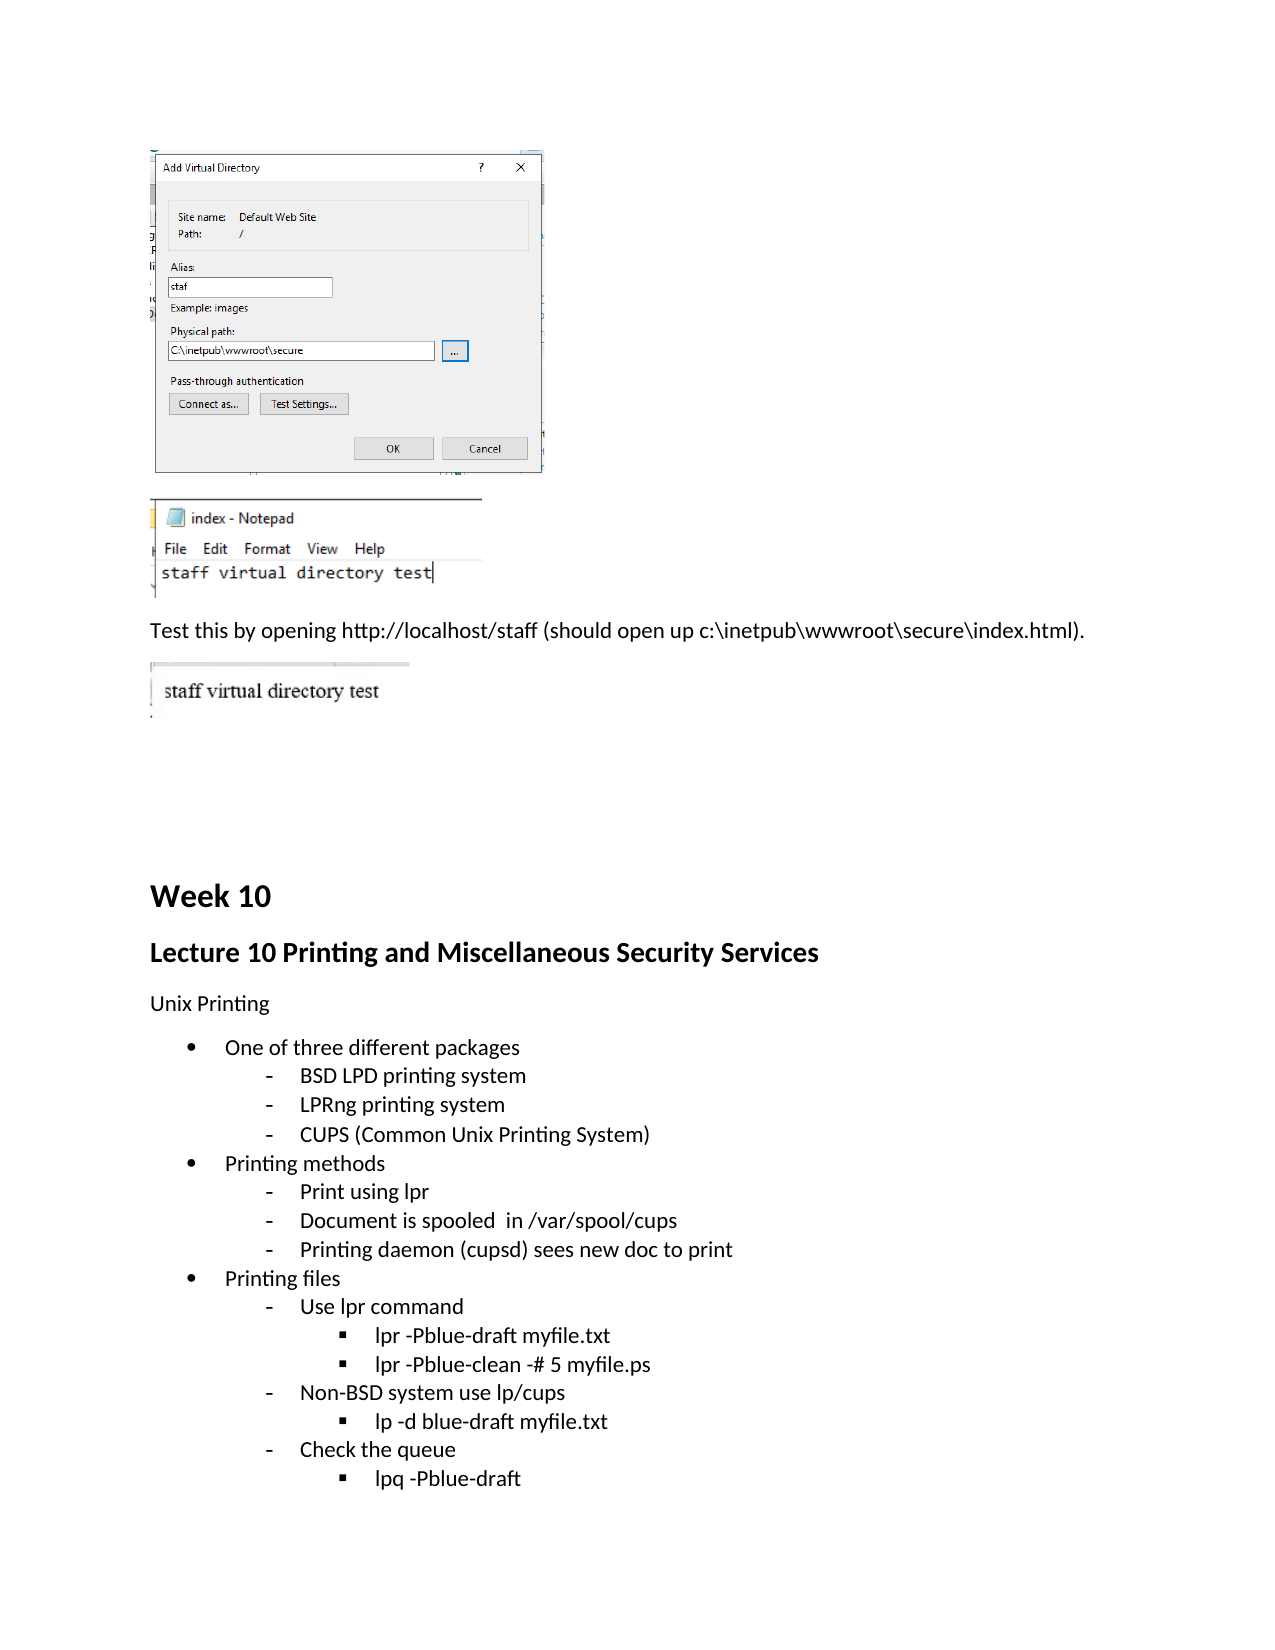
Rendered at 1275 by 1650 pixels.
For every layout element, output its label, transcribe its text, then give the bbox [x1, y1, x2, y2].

list One of three different packages [187, 1033, 1125, 1061]
picture [150, 493, 482, 598]
picture [150, 662, 410, 718]
list lpq -Pblue-draft [337, 1464, 1125, 1492]
list Printing methods [187, 1149, 1125, 1177]
list Document is spooled in /var/spool/cups [262, 1206, 1125, 1235]
text Lecture 10 Printing and Miscellaneous Security Services [150, 934, 1125, 970]
list Non-BSD system use lp/cups [262, 1378, 1125, 1407]
list BSD LPD printing system [262, 1061, 1125, 1091]
list Printing files [187, 1264, 1125, 1292]
text Unix Printing [150, 989, 1125, 1017]
list Printing daemon (cupsd) sees new doc to print [262, 1235, 1125, 1264]
text Test this by opening http://localhost/staff (should open up c:\inetpub\wwwroot\secure\index.html). [150, 616, 1125, 644]
list LPRng printing system [262, 1091, 1125, 1120]
list lp -d blue-draft myfile.txt [337, 1407, 1125, 1435]
list Use lpr command [262, 1292, 1125, 1322]
list Check the queue [262, 1435, 1125, 1464]
list Print using lpr [262, 1177, 1125, 1206]
list lpr -Pblue-clean -# 5 myfile.ps [337, 1350, 1125, 1378]
picture [150, 150, 545, 475]
text Week 10 [150, 874, 1125, 915]
list CUPS (Common Unix Printing System) [262, 1120, 1125, 1149]
list lpr -Pblue-draft myfile.txt [337, 1322, 1125, 1350]
